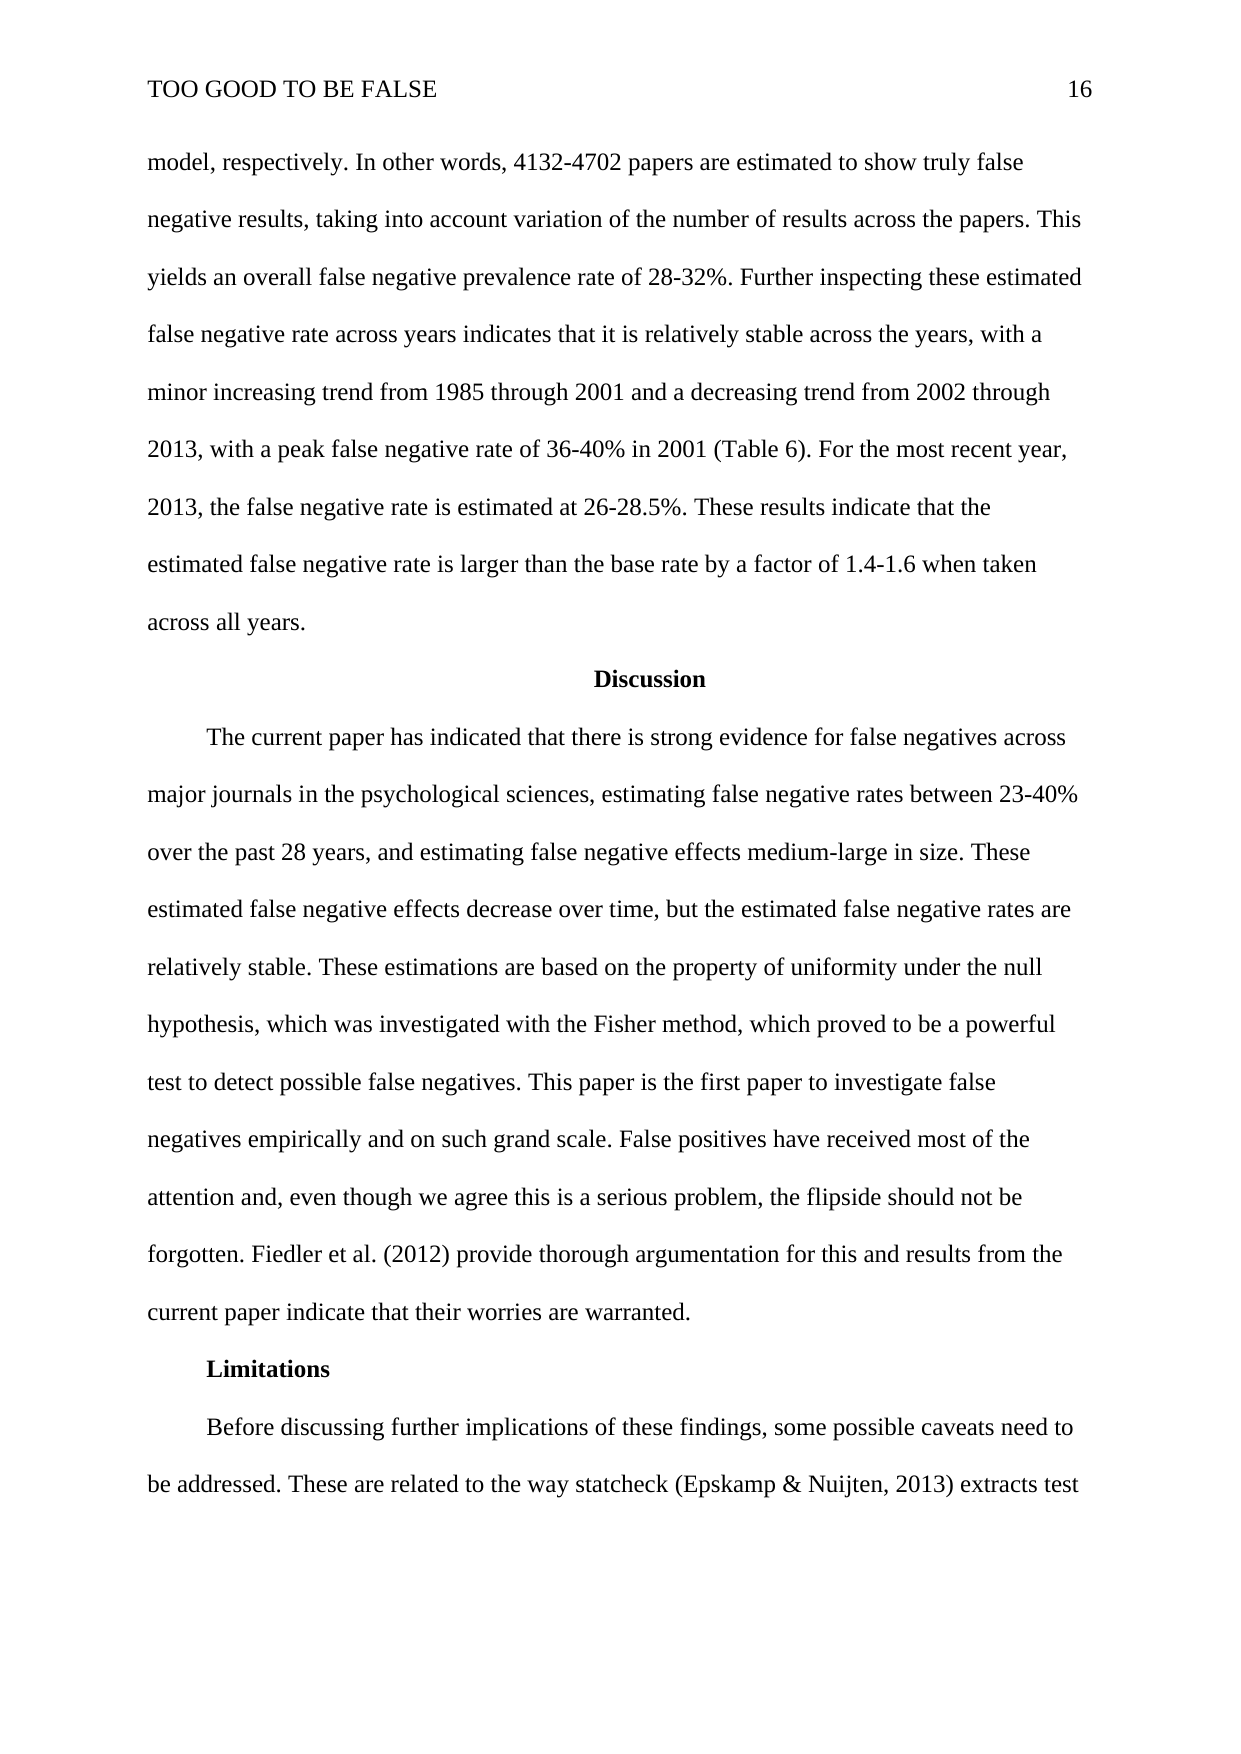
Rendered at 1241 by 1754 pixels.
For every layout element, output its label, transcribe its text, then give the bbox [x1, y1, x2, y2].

text The current paper has indicated that there is strong evidence for false negatives across major journals in the psychological sciences, estimating false negative rates between 23-40% over the past 28 years, and estimating false negative effects medium-large in size. These estimated false negative effects decrease over time, but the estimated false negative rates are relatively stable. These estimations are based on the property of uniformity under the null hypothesis, which was investigated with the Fisher method, which proved to be a powerful test to detect possible false negatives. This paper is the first paper to investigate false negatives empirically and on such grand scale. False positives have received most of the attention and, even though we agree this is a serious problem, the flipside should not be forgotten. Fiedler et al. (2012) provide thorough argumentation for this and results from the current paper indicate that their worries are warranted. [147, 722, 1093, 1326]
text Limitations [147, 1354, 1093, 1383]
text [147, 147, 1093, 636]
text Discussion [147, 664, 1093, 693]
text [147, 1412, 1093, 1498]
